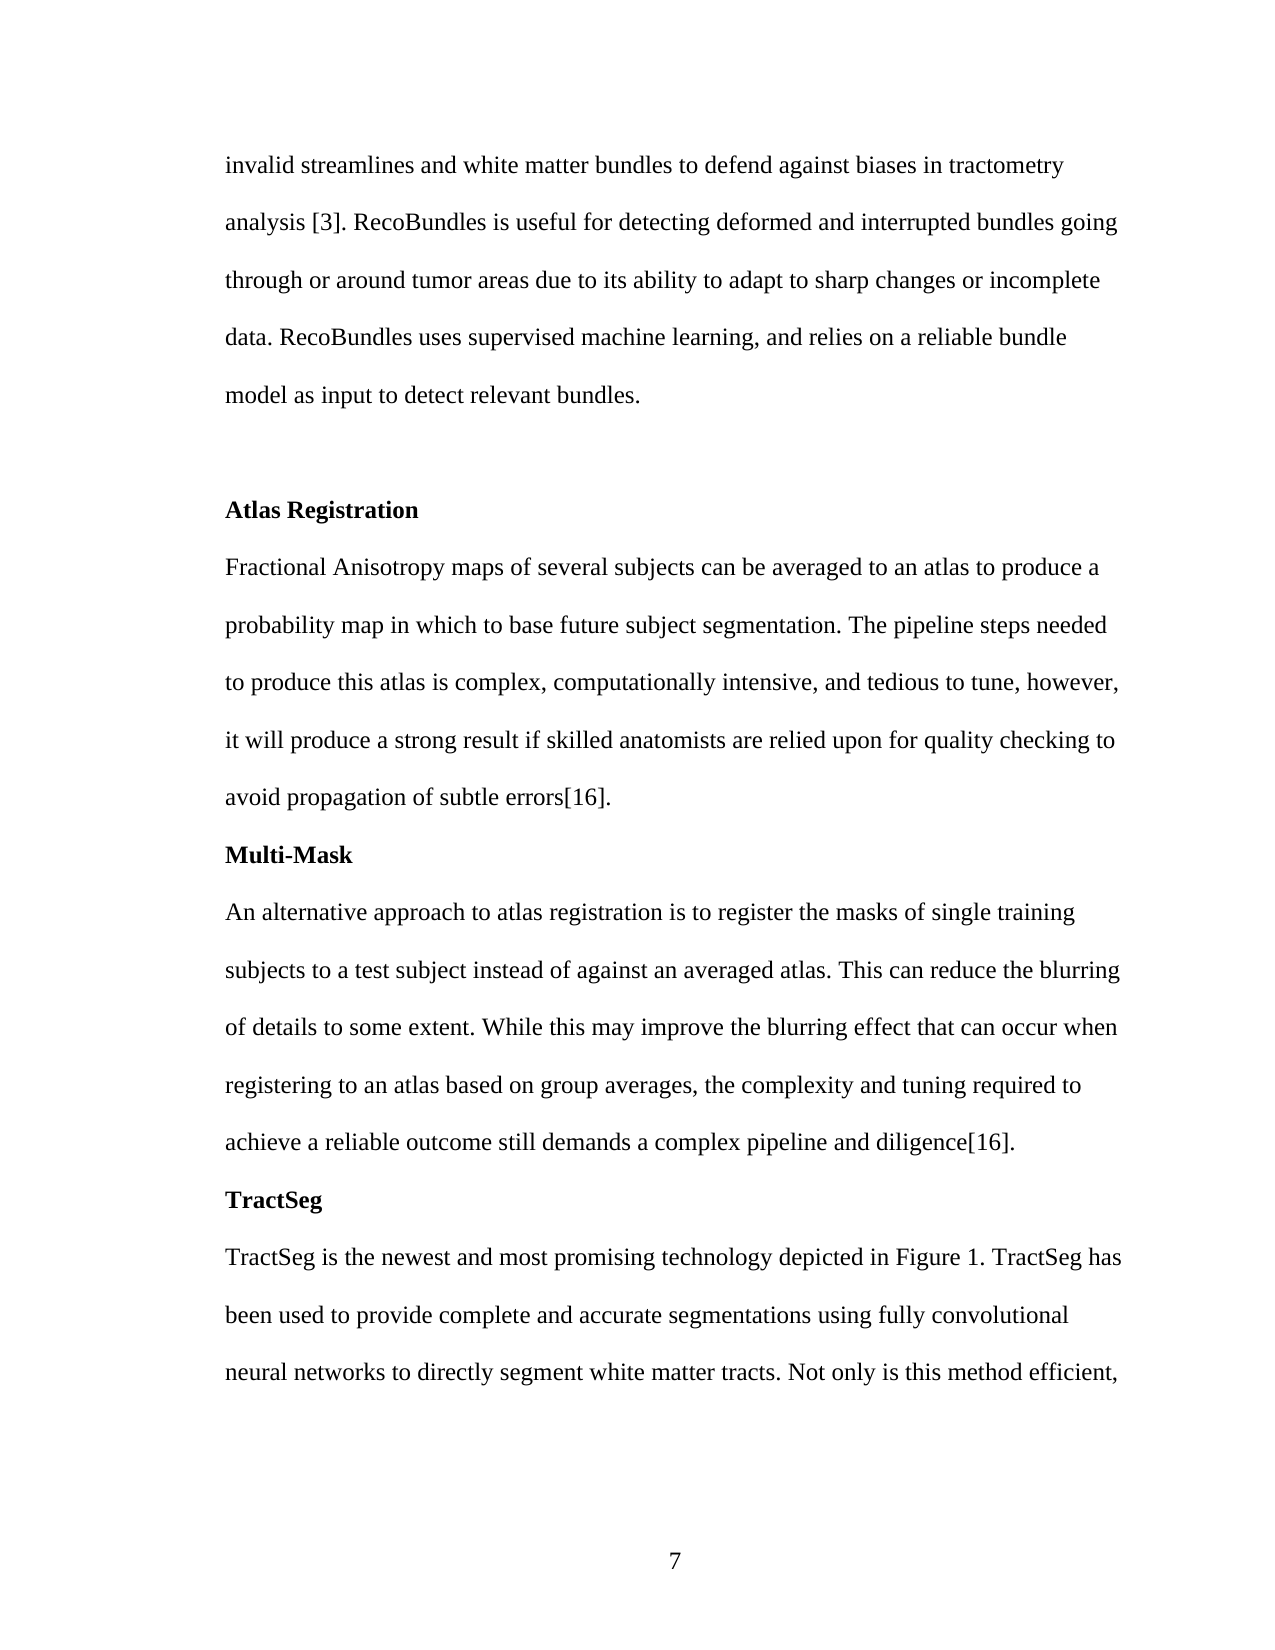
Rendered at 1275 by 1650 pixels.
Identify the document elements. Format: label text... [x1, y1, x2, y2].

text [225, 1242, 1125, 1386]
text Atlas Registration [225, 495, 1125, 524]
text Fractional Anisotropy maps of several subjects can be averaged to an atlas to produce a probability map in which to base future subject segmentation. The pipeline steps needed to produce this atlas is complex, computationally intensive, and tedious to tune, however, it will produce a strong result if skilled anatomists are relied upon for quality checking to avoid propagation of subtle errors[16]. [225, 552, 1125, 811]
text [225, 150, 1125, 409]
text Multi-Mask [225, 840, 1125, 869]
text TractSeg [225, 1185, 1125, 1214]
text An alternative approach to atlas registration is to register the masks of single training subjects to a test subject instead of against an averaged atlas. This can reduce the blurring of details to some extent. While this may improve the blurring effect that can occur when registering to an atlas based on group averages, the complexity and tuning required to achieve a reliable outcome still demands a complex pipeline and diligence[16]. [225, 897, 1125, 1156]
